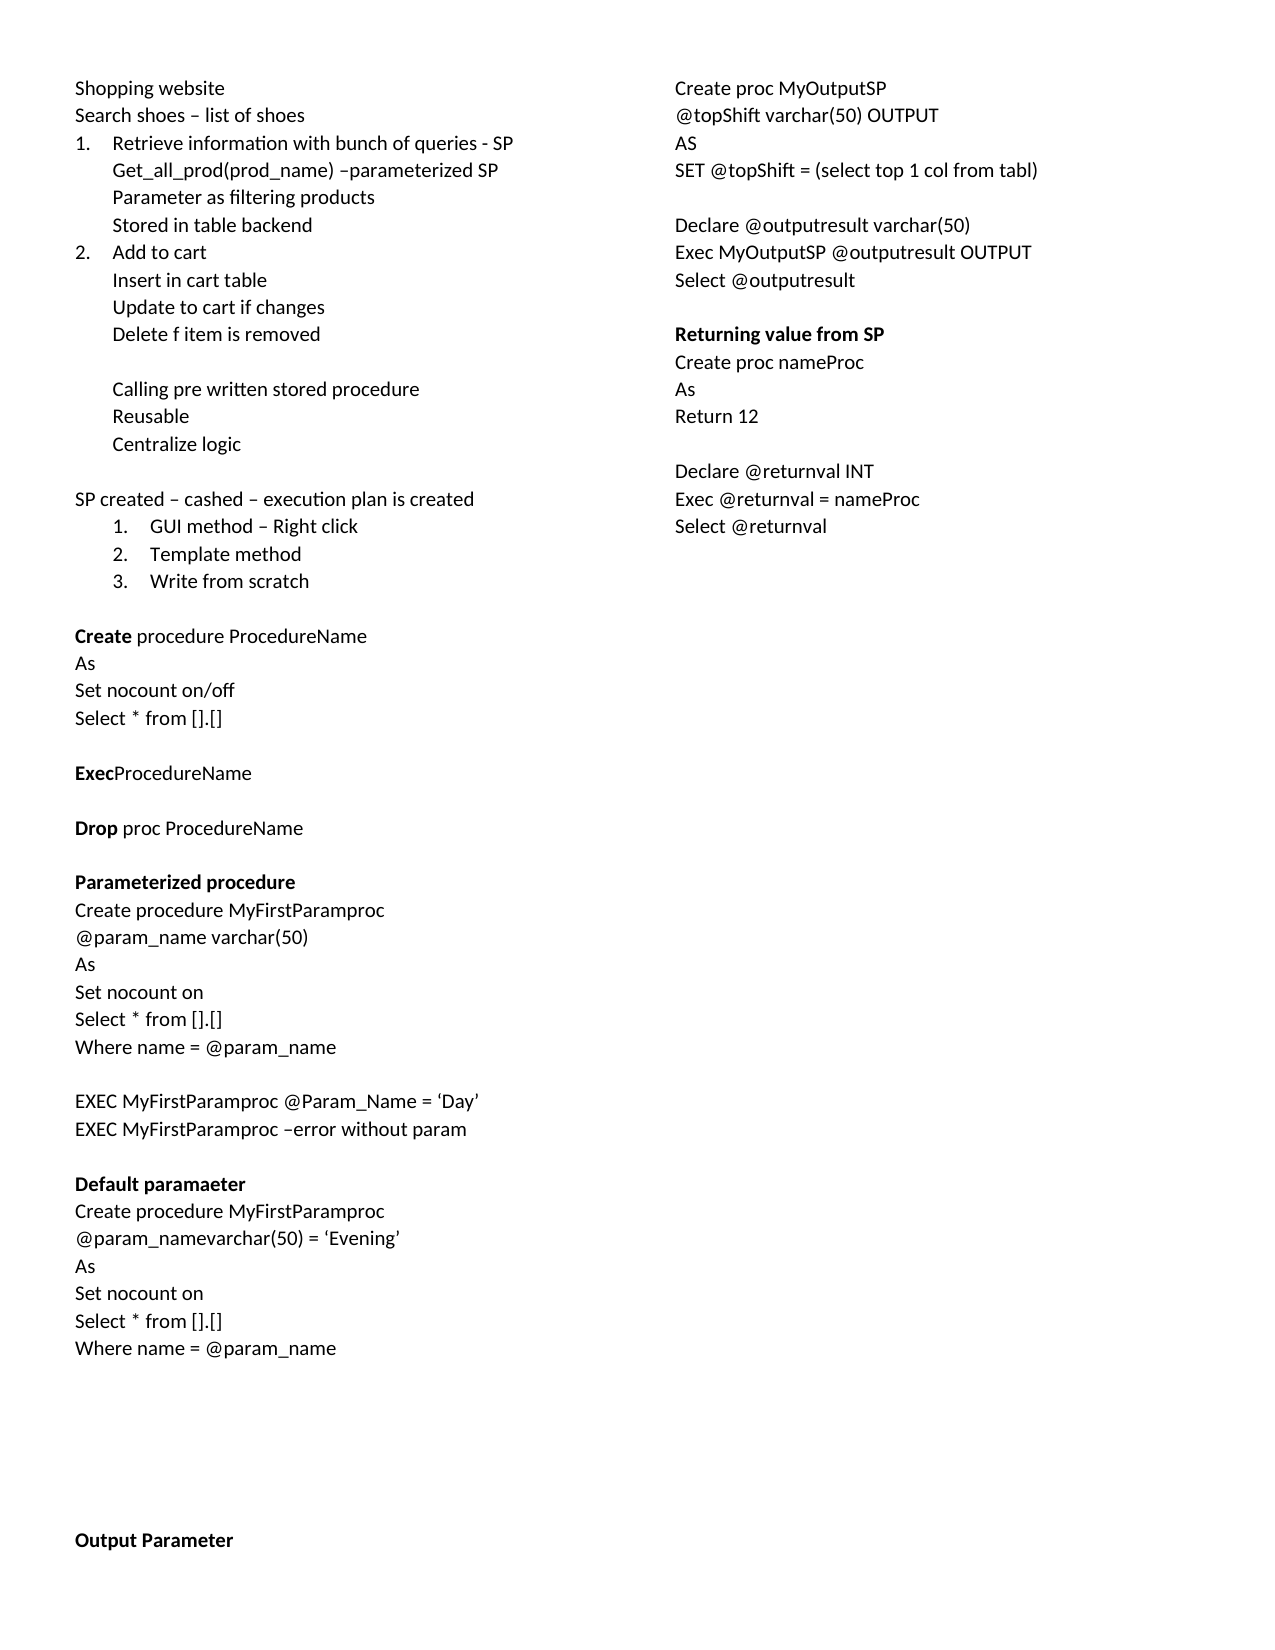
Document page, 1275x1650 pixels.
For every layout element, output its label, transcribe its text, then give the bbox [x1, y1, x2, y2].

list Add to cart [75, 239, 600, 265]
text Select @returnval [675, 513, 1200, 539]
text Output Parameter [75, 1527, 600, 1552]
text Where name = @param_name [75, 1335, 600, 1361]
list GUI method – Right click [112, 513, 600, 539]
text Stored in table backend [112, 212, 600, 237]
list As [75, 1253, 600, 1278]
list Update to cart if changes [112, 294, 600, 319]
list Create procedure ProcedureName [75, 623, 600, 648]
text Declare @returnval INT [675, 458, 1200, 484]
text Select @outputresult [675, 267, 1200, 292]
list ExecProcedureName [75, 760, 600, 785]
text Where name = @param_name [75, 1034, 600, 1059]
text As [675, 376, 1200, 402]
text Shopping website [75, 75, 600, 100]
text SET @topShift = (select top 1 col from tabl) [675, 157, 1200, 183]
list Create procedure MyFirstParamproc [75, 1198, 600, 1224]
list Set nocount on [75, 1280, 600, 1306]
list Insert in cart table [112, 267, 600, 292]
text EXEC MyFirstParamproc @Param_Name = ‘Day’ [75, 1089, 600, 1114]
text Exec MyOutputSP @outputresult OUTPUT [675, 239, 1200, 265]
list @param_namevarchar(50) = ‘Evening’ [75, 1226, 600, 1251]
list Set nocount on [75, 979, 600, 1004]
list Centralize logic [112, 431, 600, 457]
list Parameterized procedure [75, 869, 600, 895]
text Exec @returnval = nameProc [675, 486, 1200, 511]
text Default paramaeter [75, 1171, 600, 1196]
text Returning value from SP [675, 322, 1200, 347]
text Parameter as filtering products [112, 184, 600, 210]
list As [75, 650, 600, 676]
list Set nocount on/off [75, 678, 600, 703]
list Drop proc ProcedureName [75, 815, 600, 840]
text @topShift varchar(50) OUTPUT [675, 102, 1200, 128]
list Calling pre written stored procedure [112, 376, 600, 402]
list Retrieve information with bunch of queries - SP [75, 130, 600, 155]
list Select * from [].[] [75, 1308, 600, 1333]
list @param_name varchar(50) [75, 924, 600, 950]
list Select * from [].[] [75, 705, 600, 731]
text Return 12 [675, 404, 1200, 429]
text AS [675, 130, 1200, 155]
list Reusable [112, 404, 600, 429]
text EXEC MyFirstParamproc –error without param [75, 1116, 600, 1141]
list SP created – cashed – execution plan is created [75, 486, 600, 511]
text Get_all_prod(prod_name) –parameterized SP [112, 157, 600, 183]
list Select * from [].[] [75, 1006, 600, 1032]
text Create proc MyOutputSP [675, 75, 1200, 100]
list Template method [112, 541, 600, 566]
text Search shoes – list of shoes [75, 102, 600, 128]
text Declare @outputresult varchar(50) [675, 212, 1200, 237]
list Create procedure MyFirstParamproc [75, 897, 600, 922]
list As [75, 952, 600, 977]
list Write from scratch [112, 568, 600, 593]
list Delete f item is removed [112, 322, 600, 347]
text Create proc nameProc [675, 349, 1200, 374]
